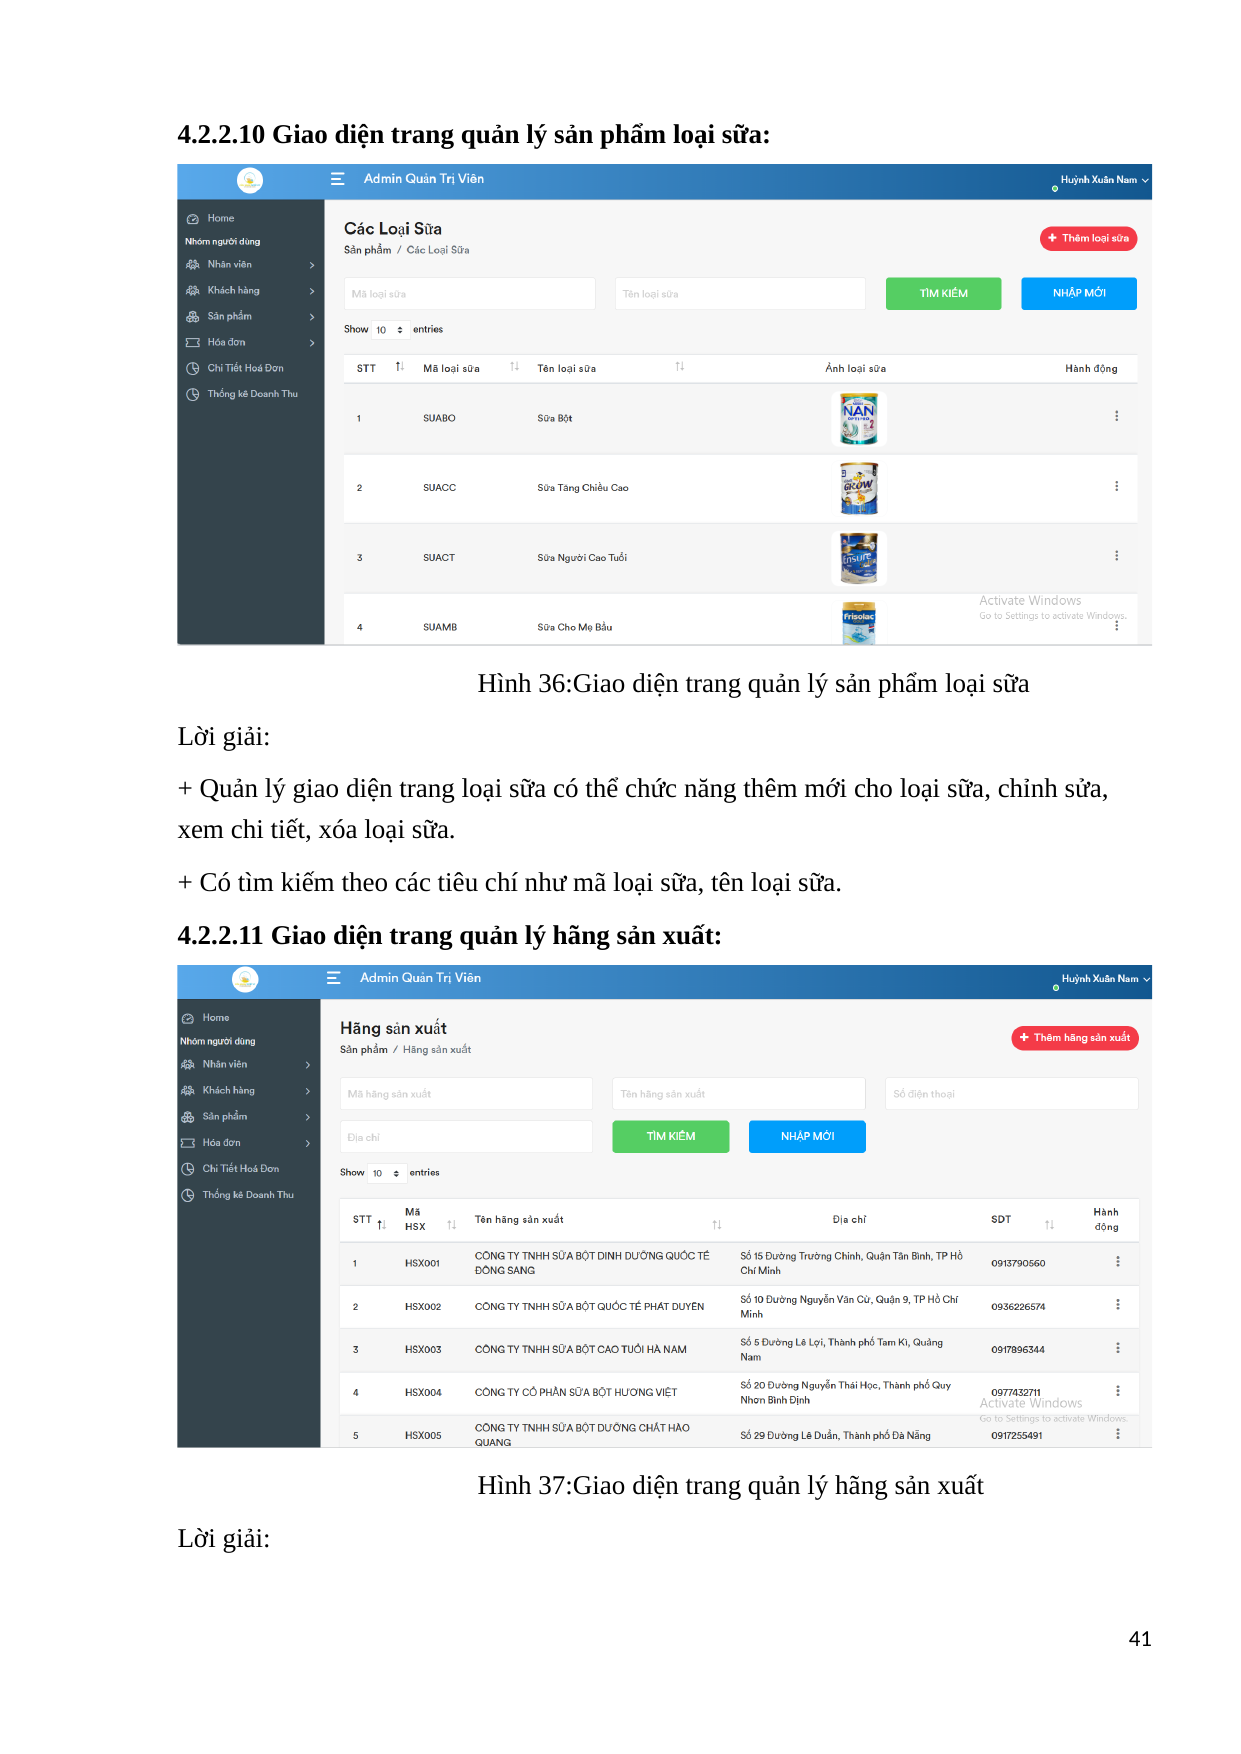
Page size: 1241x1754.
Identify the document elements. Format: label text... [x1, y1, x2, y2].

text Hình 37:Giao diện trang quản lý hãng sản xuất [177, 1469, 1152, 1500]
text Hình 36:Giao diện trang quản lý sản phẩm loại sữa [177, 667, 1152, 698]
picture [177, 164, 1153, 646]
subtitle 4.2.2.10 Giao diện trang quản lý sản phẩm loại sữa: [177, 118, 1152, 149]
text Lời giải: [177, 720, 1152, 751]
text Lời giải: [177, 1522, 1152, 1553]
picture [177, 965, 1153, 1448]
subtitle 4.2.2.11 Giao diện trang quản lý hãng sản xuất: [177, 919, 1152, 950]
text + Có tìm kiếm theo các tiêu chí như mã loại sữa, tên loại sữa. [177, 866, 1152, 897]
text + Quản lý giao diện trang loại sữa có thể chức năng thêm mới cho loại sữa, chỉnh sửa, xem chi tiết, xóa loại sữa. [177, 773, 1152, 844]
